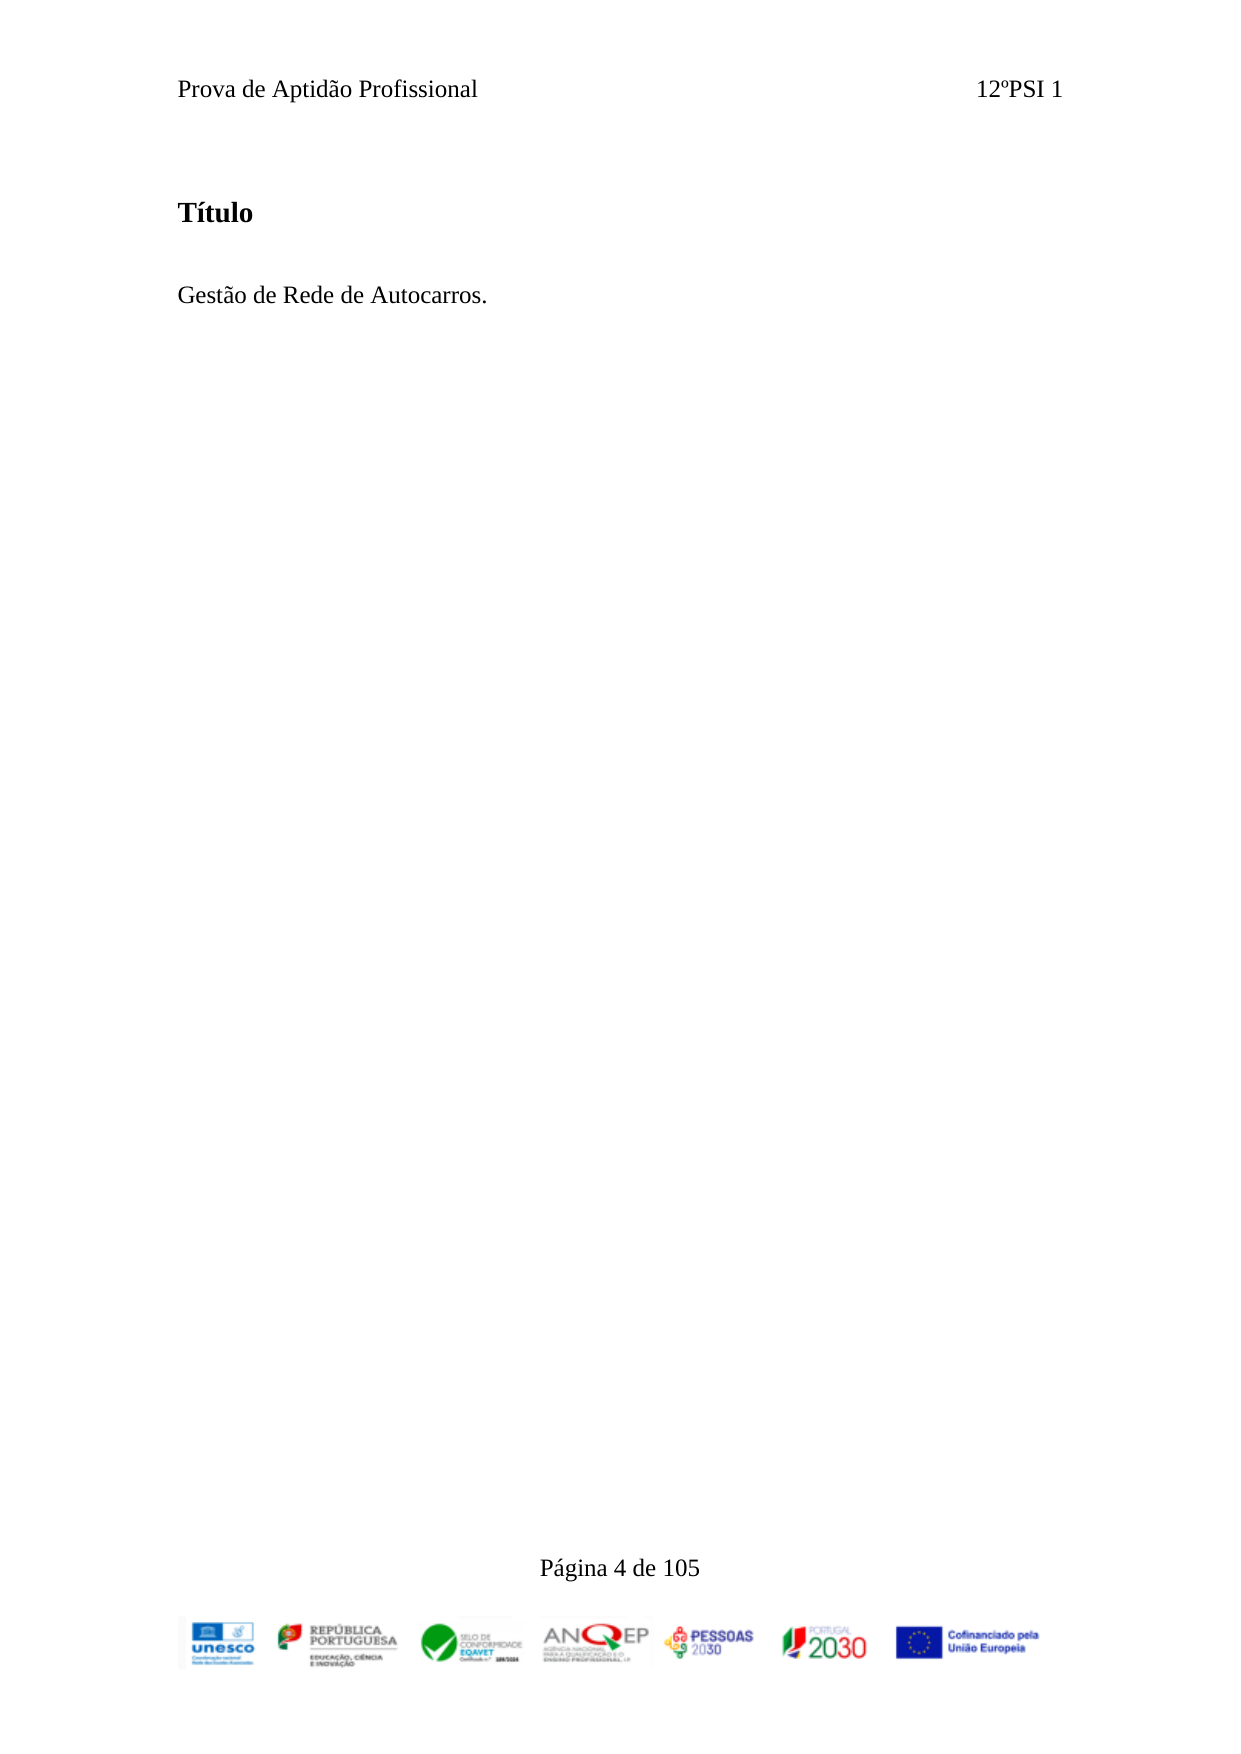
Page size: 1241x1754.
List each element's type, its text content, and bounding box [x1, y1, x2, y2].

text Gestão de Rede de Autocarros. [177, 281, 1063, 309]
picture [177, 1615, 1084, 1677]
subtitle Título [177, 195, 1063, 229]
